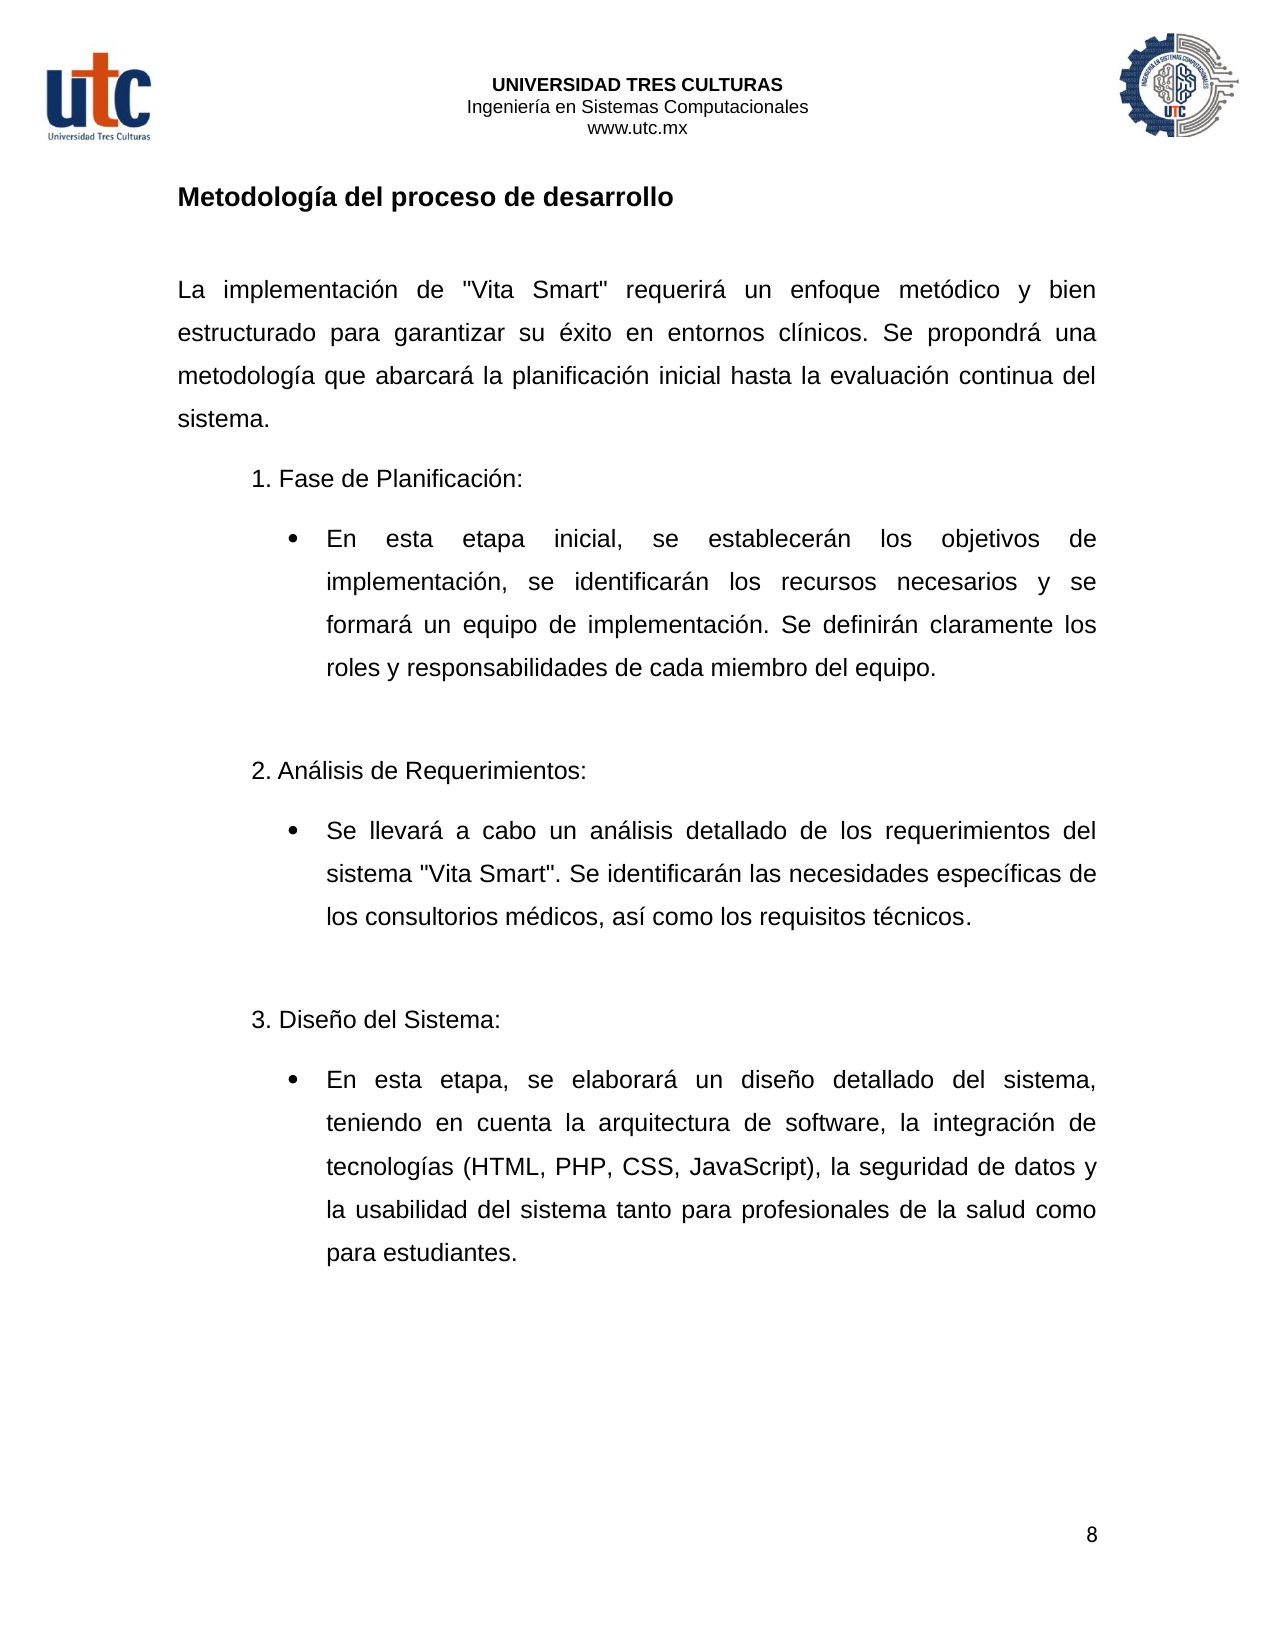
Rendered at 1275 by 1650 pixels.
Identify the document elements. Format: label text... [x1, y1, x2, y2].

text 1. Fase de Planificación: [177, 464, 1098, 493]
subtitle Metodología del proceso de desarrollo [177, 181, 1098, 213]
text 2. Análisis de Requerimientos: [177, 756, 1098, 785]
list En esta etapa inicial, se establecerán los objetivos de implementación, se identificarán los recursos necesarios y se formará un equipo de implementación. Se definirán claramente los roles y responsabilidades de cada miembro del equipo. [288, 524, 1098, 682]
list En esta etapa, se elaborará un diseño detallado del sistema, teniendo en cuenta la arquitectura de software, la integración de tecnologías (HTML, PHP, CSS, JavaScript), la seguridad de datos y la usabilidad del sistema tanto para profesionales de la salud como para estudiantes. [288, 1065, 1098, 1266]
text 3. Diseño del Sistema: [177, 1005, 1098, 1034]
text La implementación de "Vita Smart" requerirá un enfoque metódico y bien estructurado para garantizar su éxito en entornos clínicos. Se propondrá una metodología que abarcará la planificación inicial hasta la evaluación continua del sistema. [177, 275, 1098, 433]
list Se llevará a cabo un análisis detallado de los requerimientos del sistema "Vita Smart". Se identificarán las necesidades específicas de los consultorios médicos, así como los requisitos técnicos. [288, 816, 1098, 931]
